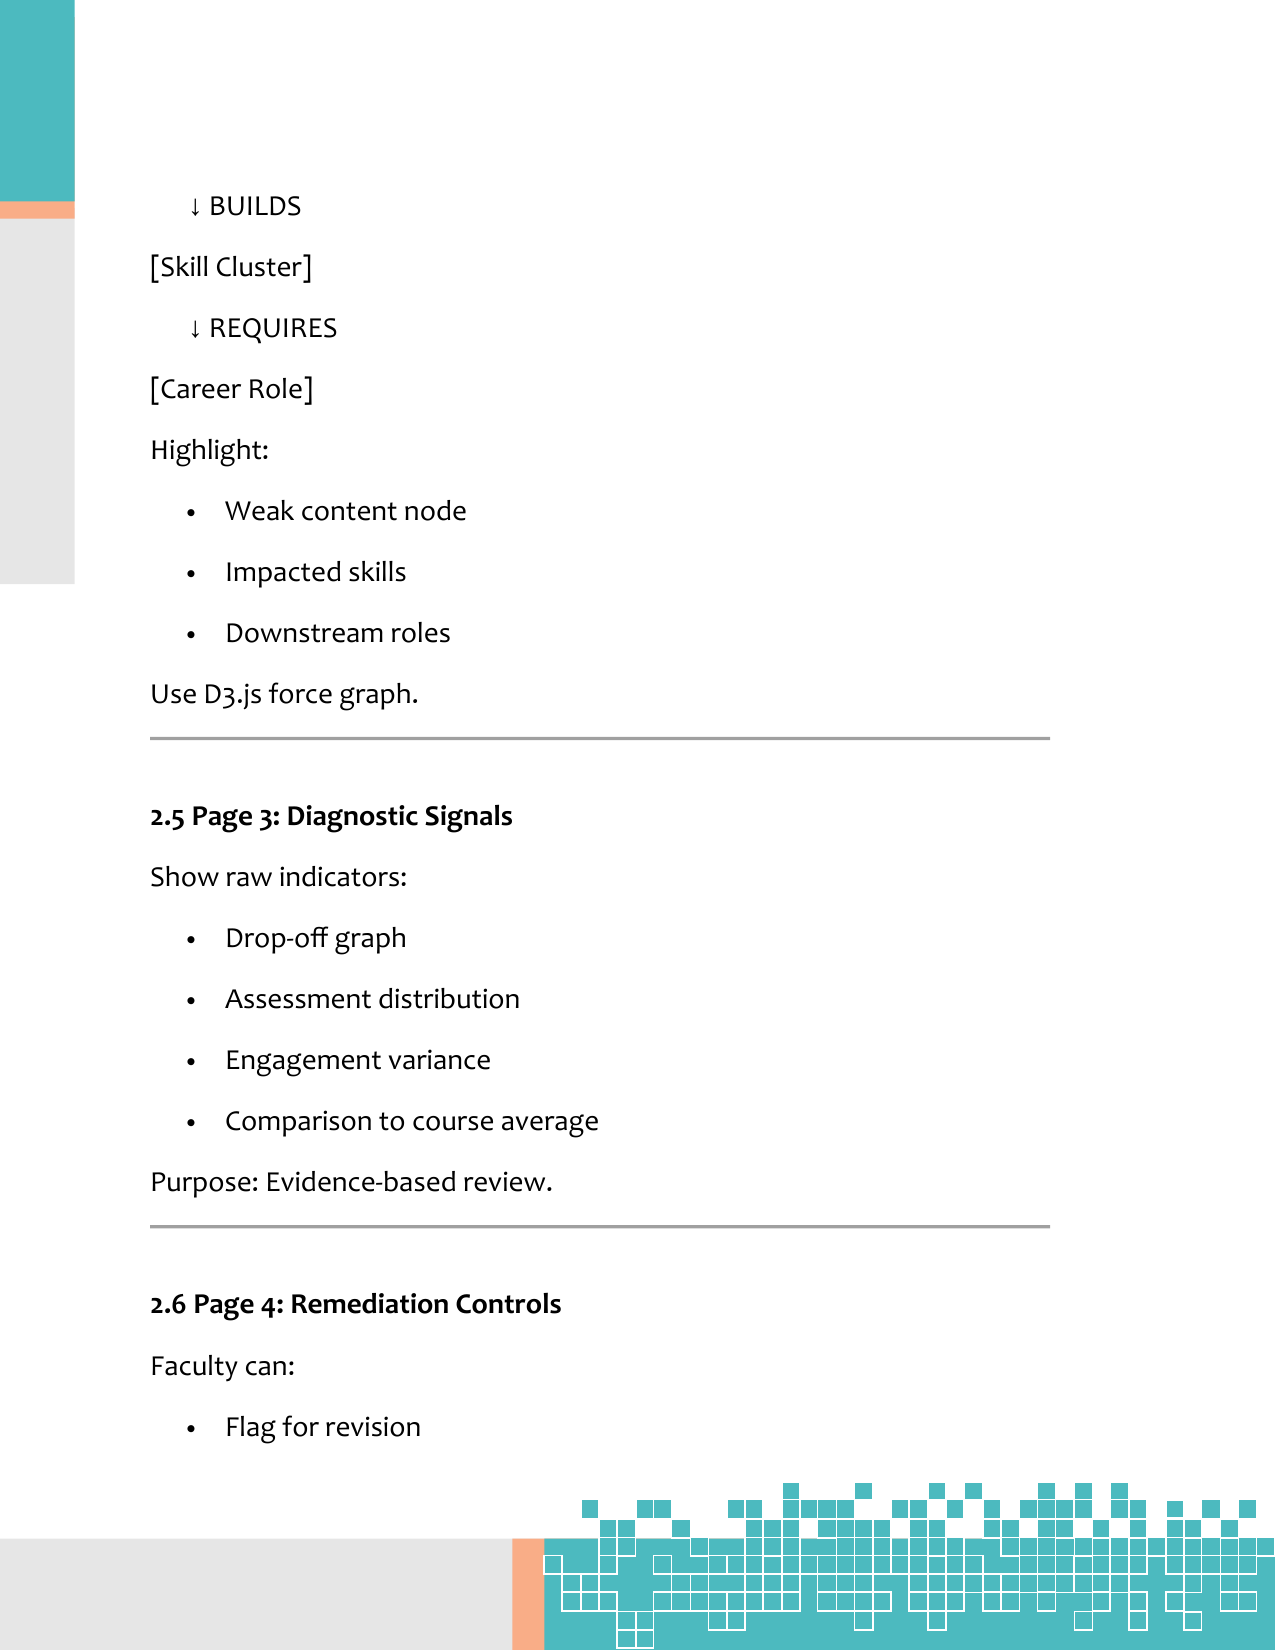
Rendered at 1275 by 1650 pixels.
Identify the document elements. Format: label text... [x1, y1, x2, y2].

list Assessment distribution [187, 981, 975, 1017]
text ↓ REQUIRES [150, 309, 975, 345]
list Engagement variance [187, 1042, 975, 1078]
text Highlight: [150, 432, 975, 467]
text Purpose: Evidence-based review. [150, 1164, 975, 1200]
list Weak content node [187, 493, 975, 528]
text [Skill Cluster] [150, 248, 975, 284]
text ↓ BUILDS [150, 187, 975, 223]
list Downstream roles [187, 615, 975, 650]
text Faculty can: [150, 1347, 975, 1383]
text Show raw indicators: [150, 859, 975, 894]
list Comparison to course average [187, 1103, 975, 1139]
text 2.5 Page 3: Diagnostic Signals [150, 798, 975, 833]
text Use D3.js force graph. [150, 676, 975, 711]
list Flag for revision [187, 1408, 975, 1444]
list Impacted skills [187, 554, 975, 589]
list Drop-off graph [187, 920, 975, 956]
text 2.6 Page 4: Remediation Controls [150, 1286, 975, 1322]
text [Career Role] [150, 371, 975, 406]
